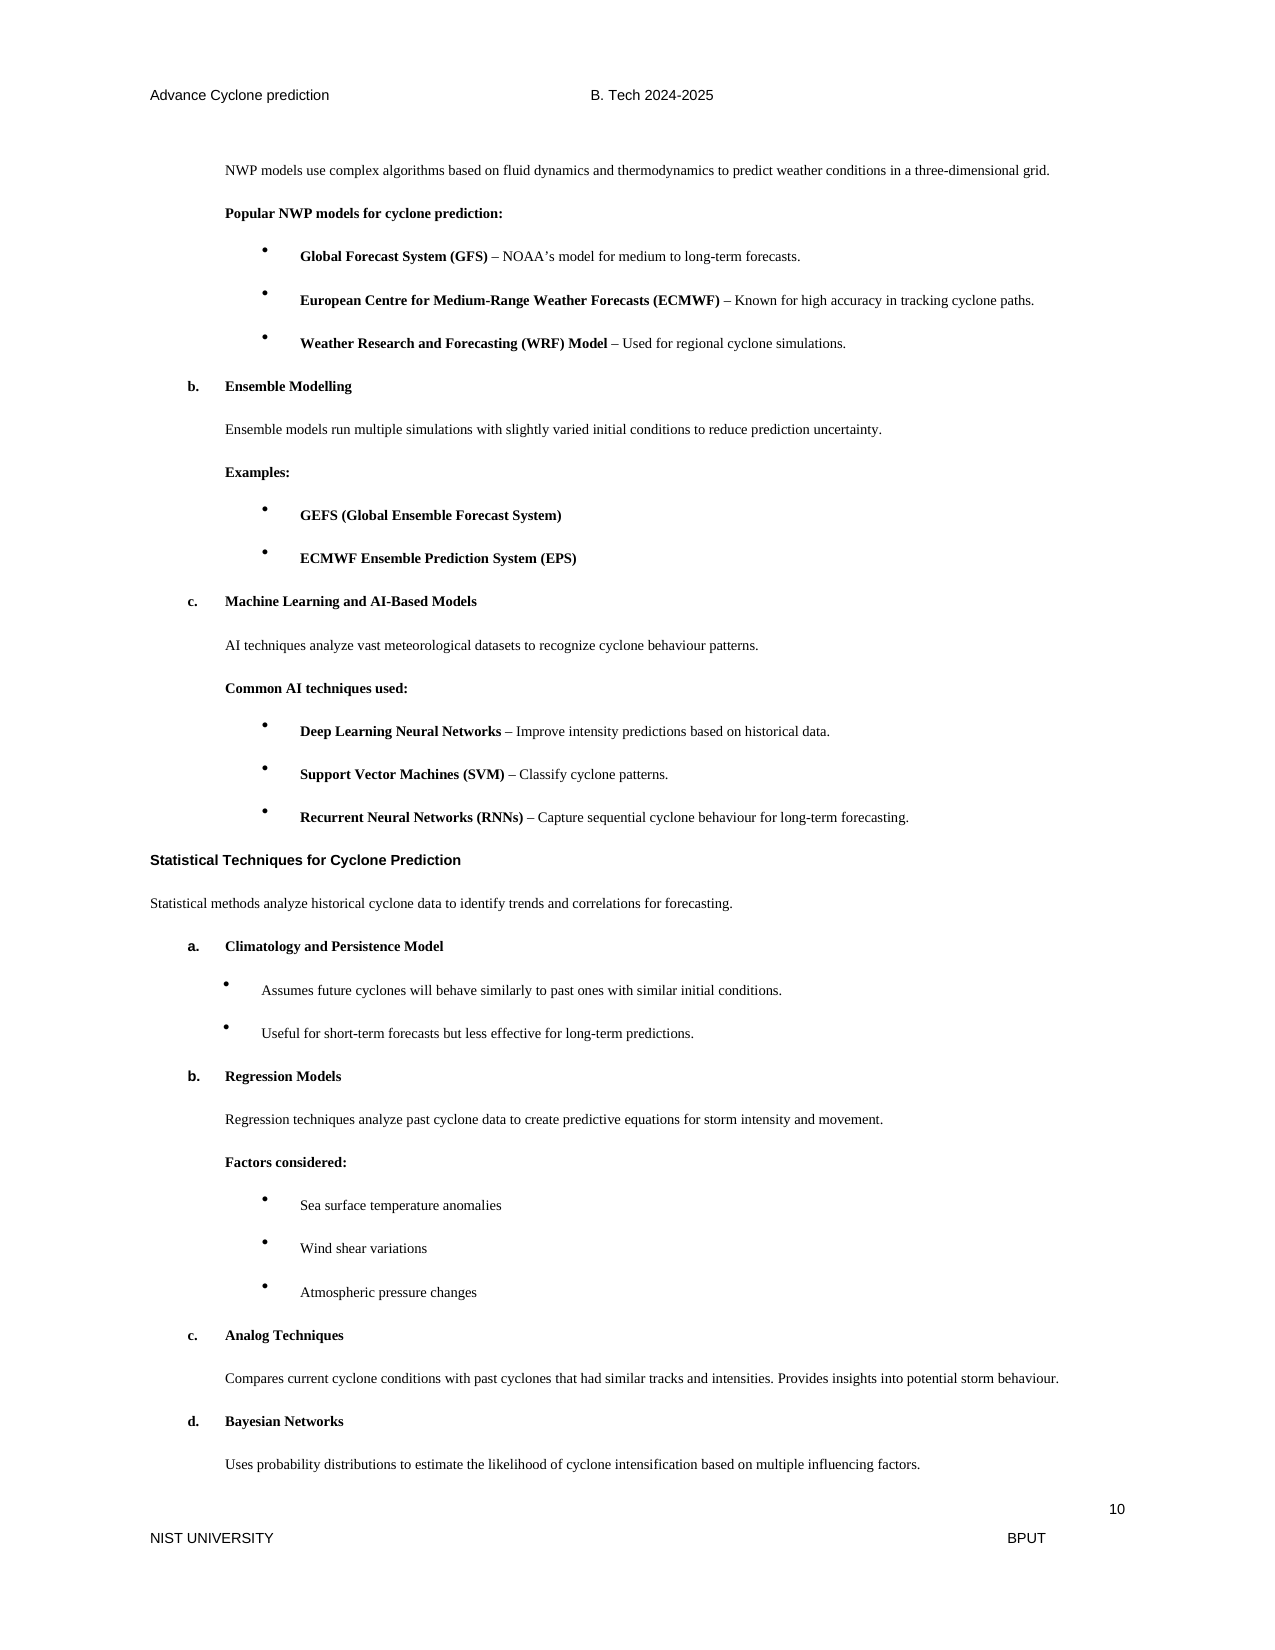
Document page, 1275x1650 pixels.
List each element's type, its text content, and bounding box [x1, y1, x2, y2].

list Global Forecast System (GFS) – NOAA’s model for medium to long-term forecasts. [262, 236, 1125, 265]
list Wind shear variations [262, 1228, 1125, 1257]
list GEFS (Global Ensemble Forecast System) [262, 495, 1125, 524]
list Sea surface temperature anomalies [262, 1185, 1125, 1214]
list Bayesian Networks [187, 1401, 1125, 1429]
text Statistical Techniques for Cyclone Prediction [150, 840, 1125, 869]
list Factors considered: [225, 1142, 1125, 1171]
list Weather Research and Forecasting (WRF) Model – Used for regional cyclone simulations. [262, 322, 1125, 351]
list Atmospheric pressure changes [262, 1271, 1125, 1300]
list Climatology and Persistence Model [187, 926, 1125, 955]
list Common AI techniques used: [225, 667, 1125, 696]
list ECMWF Ensemble Prediction System (EPS) [262, 538, 1125, 567]
list Assumes future cyclones will behave similarly to past ones with similar initial conditions. [224, 969, 1125, 998]
list Examples: [225, 452, 1125, 481]
list Compares current cyclone conditions with past cyclones that had similar tracks and intensities. Provides insights into potential storm behaviour. [225, 1358, 1125, 1386]
list Regression Models [187, 1056, 1125, 1084]
text Statistical methods analyze historical cyclone data to identify trends and correlations for forecasting. [150, 883, 1125, 912]
list AI techniques analyze vast meteorological datasets to recognize cyclone behaviour patterns. [225, 624, 1125, 653]
list Regression techniques analyze past cyclone data to create predictive equations for storm intensity and movement. [225, 1099, 1125, 1128]
list Ensemble Modelling [187, 366, 1125, 394]
list Uses probability distributions to estimate the likelihood of cyclone intensification based on multiple influencing factors. [225, 1444, 1125, 1473]
list Machine Learning and AI-Based Models [187, 581, 1125, 610]
list Popular NWP models for cyclone prediction: [225, 193, 1125, 222]
list European Centre for Medium-Range Weather Forecasts (ECMWF) – Known for high accuracy in tracking cyclone paths. [262, 279, 1125, 308]
list Support Vector Machines (SVM) – Classify cyclone patterns. [262, 754, 1125, 782]
list Ensemble models run multiple simulations with slightly varied initial conditions to reduce prediction uncertainty. [225, 409, 1125, 437]
list Useful for short-term forecasts but less effective for long-term predictions. [224, 1013, 1125, 1041]
list NWP models use complex algorithms based on fluid dynamics and thermodynamics to predict weather conditions in a three-dimensional grid. [225, 150, 1125, 179]
list Analog Techniques [187, 1314, 1125, 1343]
list Deep Learning Neural Networks – Improve intensity predictions based on historical data. [262, 711, 1125, 739]
list Recurrent Neural Networks (RNNs) – Capture sequential cyclone behaviour for long-term forecasting. [262, 797, 1125, 826]
